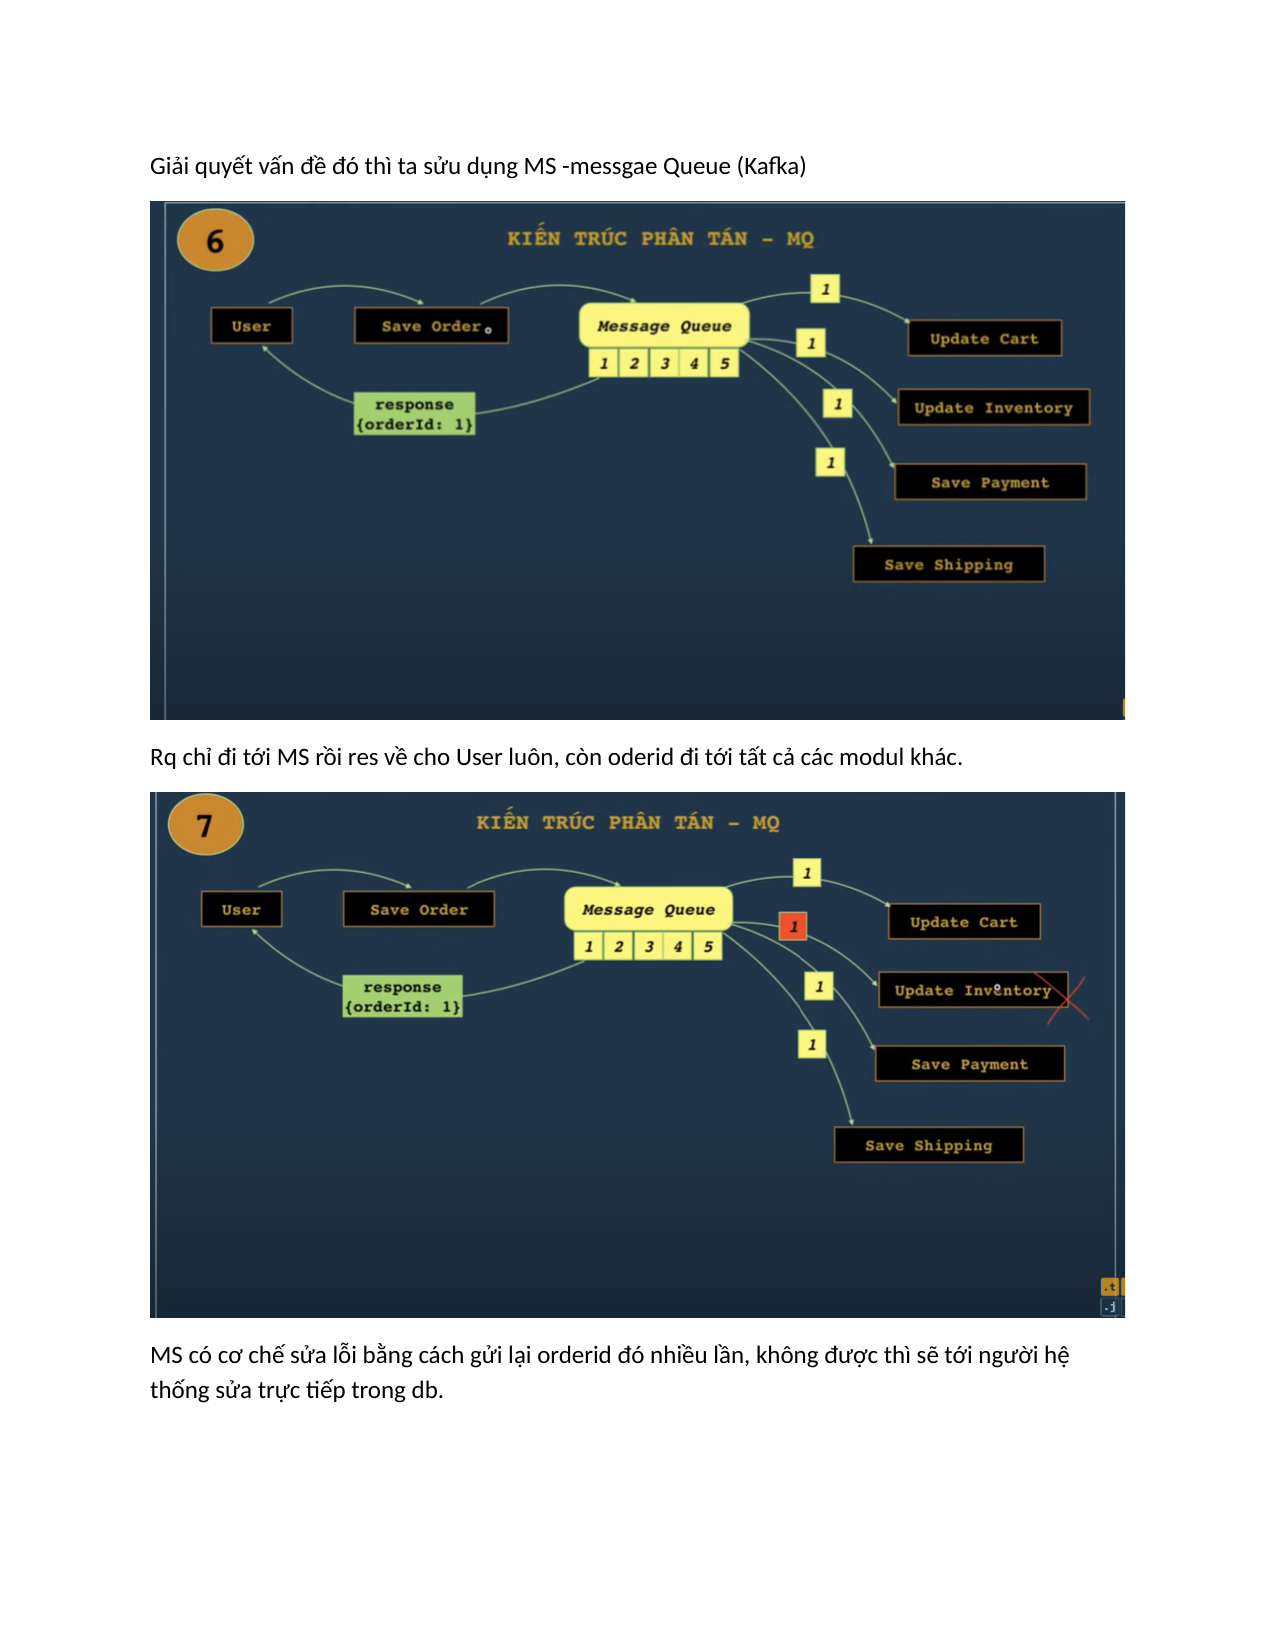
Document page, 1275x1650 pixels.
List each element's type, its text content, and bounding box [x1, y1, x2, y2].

picture [150, 792, 1125, 1318]
picture [150, 201, 1125, 720]
text Rq chỉ đi tới MS rồi res về cho User luôn, còn oderid đi tới tất cả các modul khác. [150, 741, 1125, 772]
text Giải quyết vấn đề đó thì ta sửu dụng MS -messgae Queue (Kafka) [150, 150, 1125, 181]
text MS có cơ chế sửa lỗi bằng cách gửi lại orderid đó nhiều lần, không được thì sẽ tới người hệ thống sửa trực tiếp trong db. [150, 1339, 1125, 1404]
